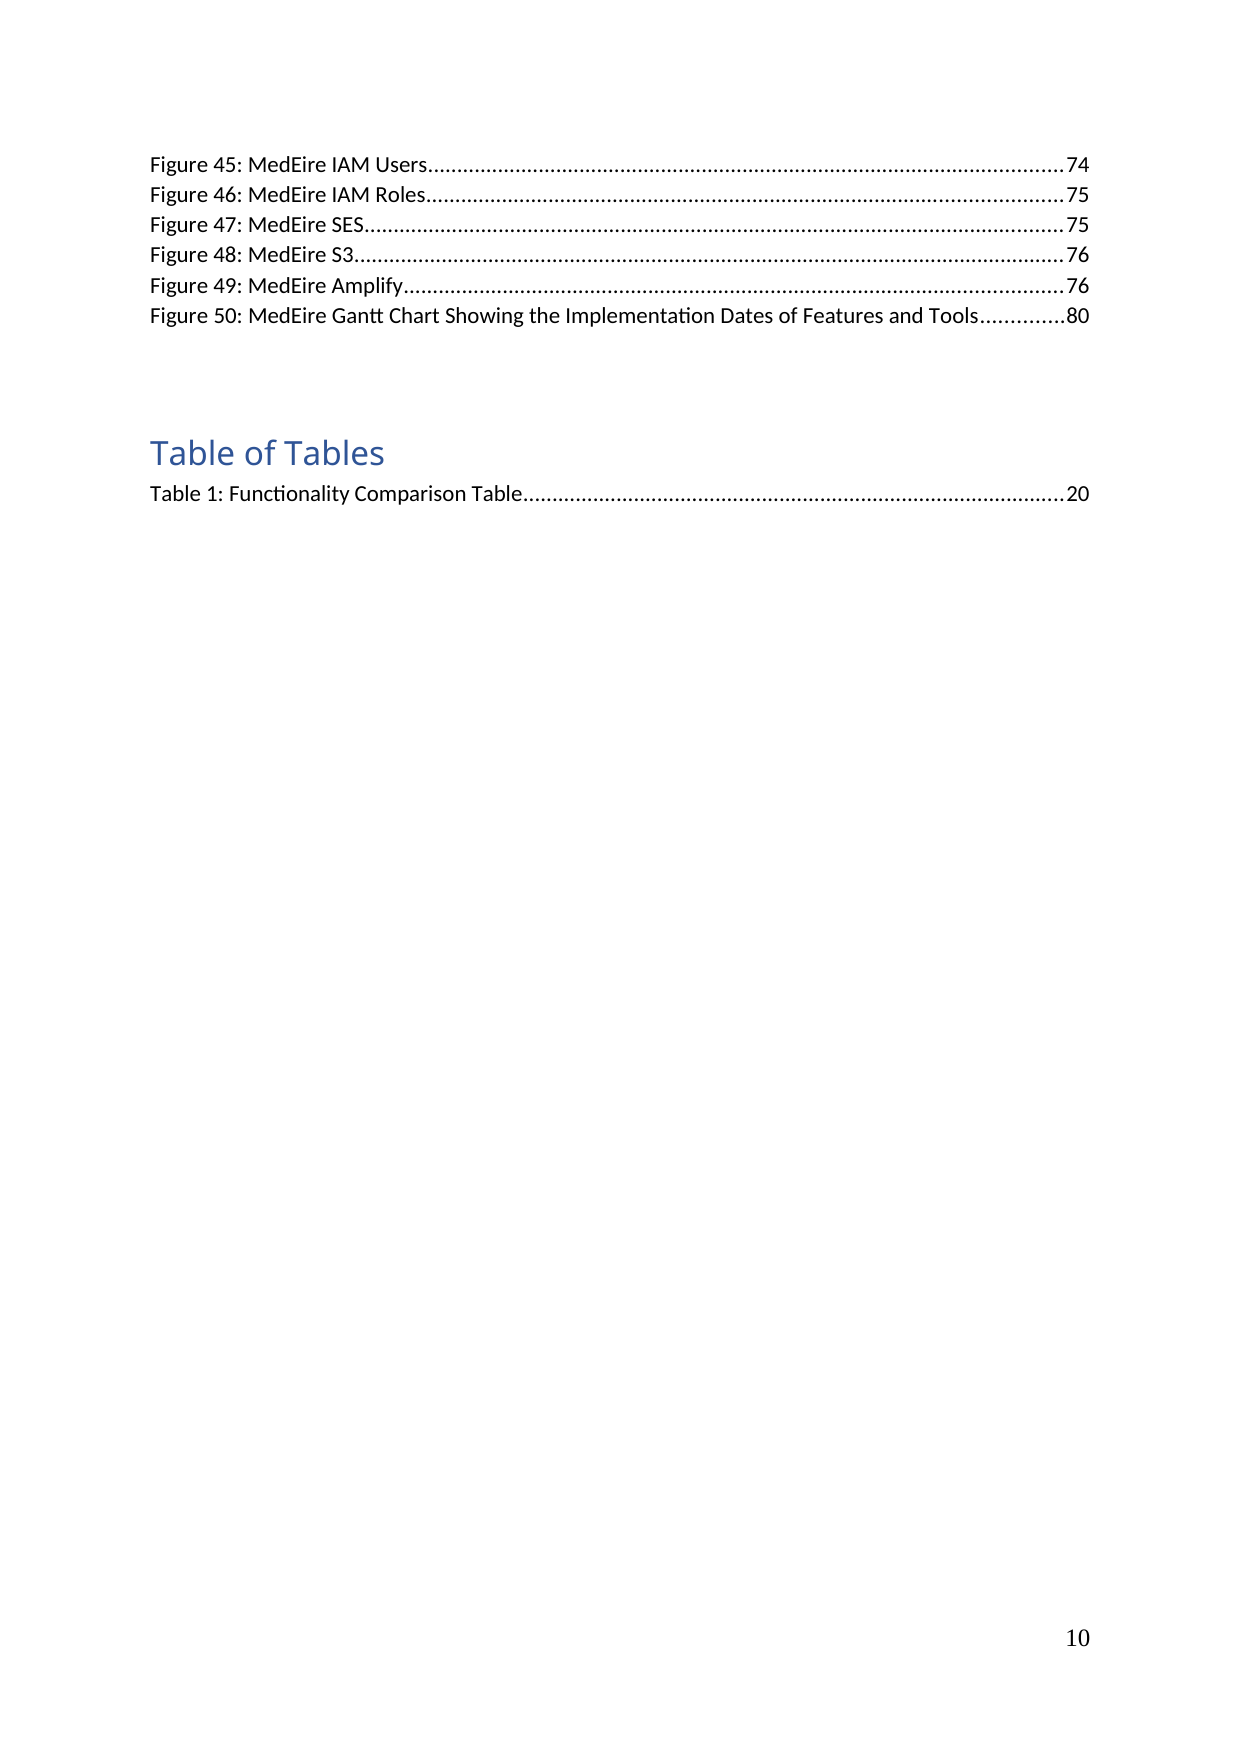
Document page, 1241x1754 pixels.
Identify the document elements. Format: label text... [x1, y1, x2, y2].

text Figure 47: MedEire SES 75 [150, 210, 1090, 238]
subtitle Table of Tables [150, 430, 1090, 476]
text Figure 48: MedEire S3 76 [150, 241, 1090, 269]
text Figure 46: MedEire IAM Roles 75 [150, 180, 1090, 208]
text Table 1: Functionality Comparison Table 20 [150, 479, 1090, 507]
text Figure 50: MedEire Gantt Chart Showing the Implementation Dates of Features and Tools 80 [150, 301, 1090, 329]
text Figure 49: MedEire Amplify 76 [150, 271, 1090, 299]
text Figure 45: MedEire IAM Users 74 [150, 150, 1090, 178]
